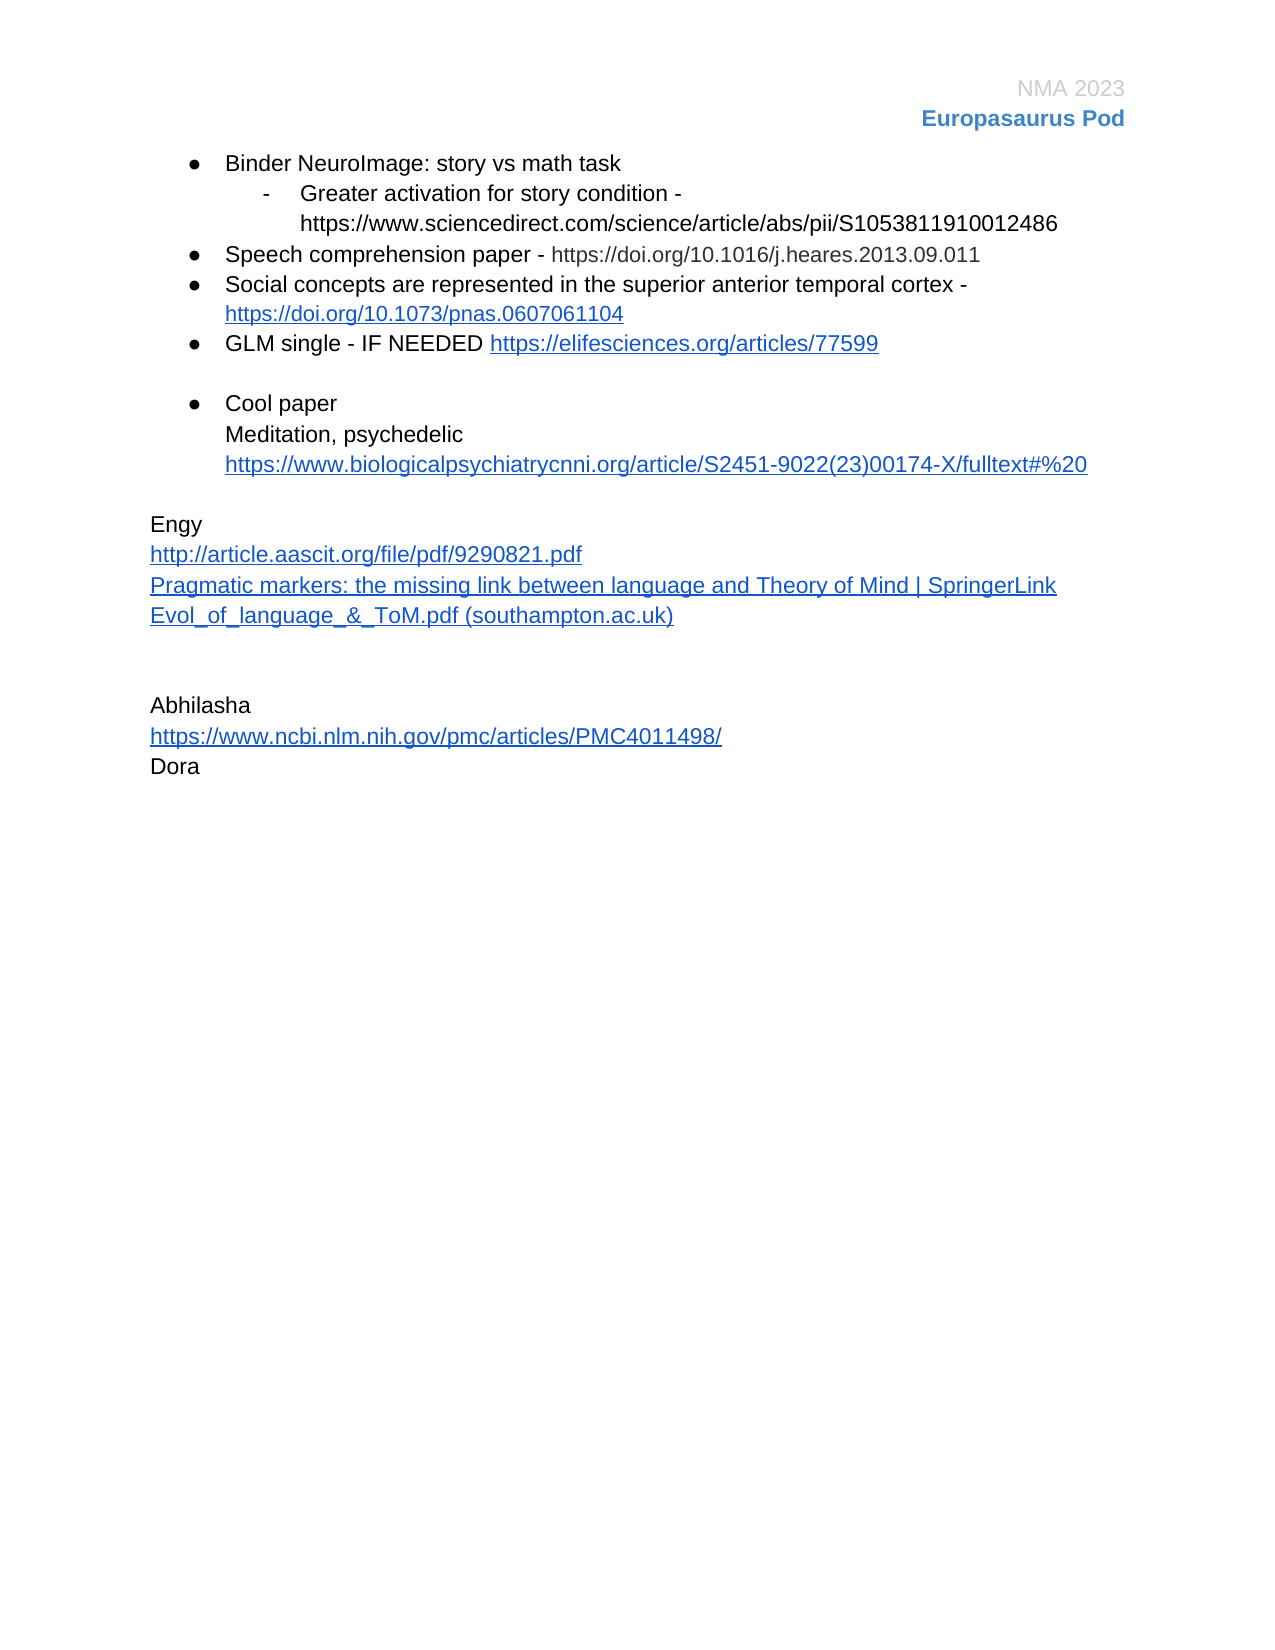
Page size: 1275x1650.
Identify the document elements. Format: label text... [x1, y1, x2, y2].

text Dora [150, 753, 1125, 779]
text https://www.ncbi.nlm.nih.gov/pmc/articles/PMC4011498/ [150, 723, 1125, 749]
text Evol_of_language_&_ToM.pdf (southampton.ac.uk) [150, 602, 1125, 628]
list Social concepts are represented in the superior anterior temporal cortex - https://doi.org/10.1073/pnas.0607061104 [187, 271, 1125, 326]
text Engy [150, 511, 1125, 537]
list Speech comprehension paper - https://doi.org/10.1016/j.heares.2013.09.011 [187, 241, 1125, 267]
text Pragmatic markers: the missing link between language and Theory of Mind | SpringerLink [150, 572, 1125, 598]
list Cool paper [187, 390, 1125, 417]
text https://www.biologicalpsychiatrycnni.org/article/S2451-9022(23)00174-X/fulltext#%20 [150, 451, 1125, 477]
text http://article.aascit.org/file/pdf/9290821.pdf [150, 541, 1125, 568]
list GLM single - IF NEEDED https://elifesciences.org/articles/77599 [187, 330, 1125, 356]
list Greater activation for story condition - https://www.sciencedirect.com/science/article/abs/pii/S1053811910012486 [262, 180, 1125, 237]
list Binder NeuroImage: story vs math task [187, 150, 1125, 176]
text Meditation, psychedelic [225, 421, 1125, 447]
text Abhilasha [150, 692, 1125, 719]
